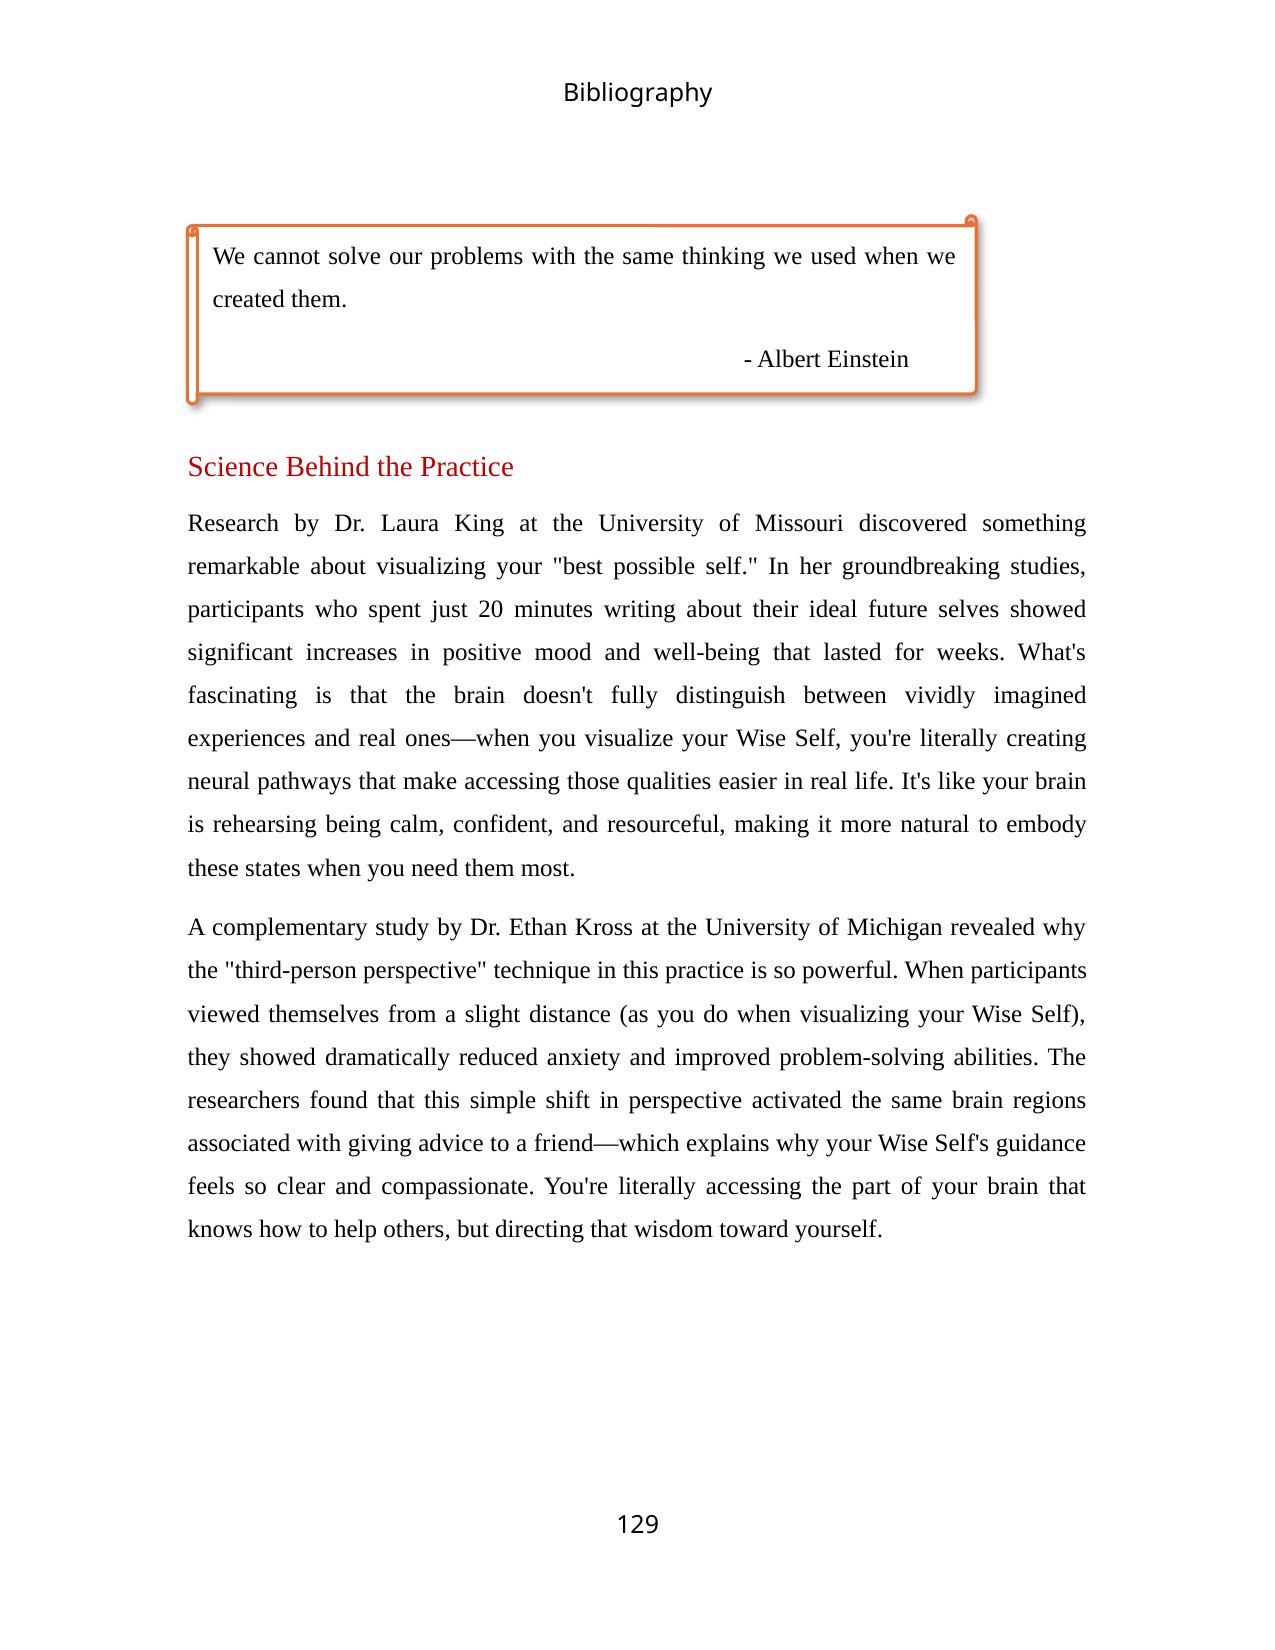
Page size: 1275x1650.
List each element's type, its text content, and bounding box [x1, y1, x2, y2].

text Research by Dr. Laura King at the University of Missouri discovered something remarkable about visualizing your "best possible self." In her groundbreaking studies, participants who spent just 20 minutes writing about their ideal future selves showed significant increases in positive mood and well-being that lasted for weeks. What's fascinating is that the brain doesn't fully distinguish between vividly imagined experiences and real ones—when you visualize your Wise Self, you're literally creating neural pathways that make accessing those qualities easier in real life. It's like your brain is rehearsing being calm, confident, and resourceful, making it more natural to embody these states when you need them most. [187, 508, 1087, 881]
subtitle Science Behind the Practice [187, 449, 1087, 482]
text A complementary study by Dr. Ethan Kross at the University of Michigan revealed why the "third-person perspective" technique in this practice is so powerful. When participants viewed themselves from a slight distance (as you do when visualizing your Wise Self), they showed dramatically reduced anxiety and improved problem-solving abilities. The researchers found that this simple shift in perspective activated the same brain regions associated with giving advice to a friend—which explains why your Wise Self's guidance feels so clear and compassionate. You're literally accessing the part of your brain that knows how to help others, but directing that wisdom toward yourself. [187, 912, 1087, 1243]
